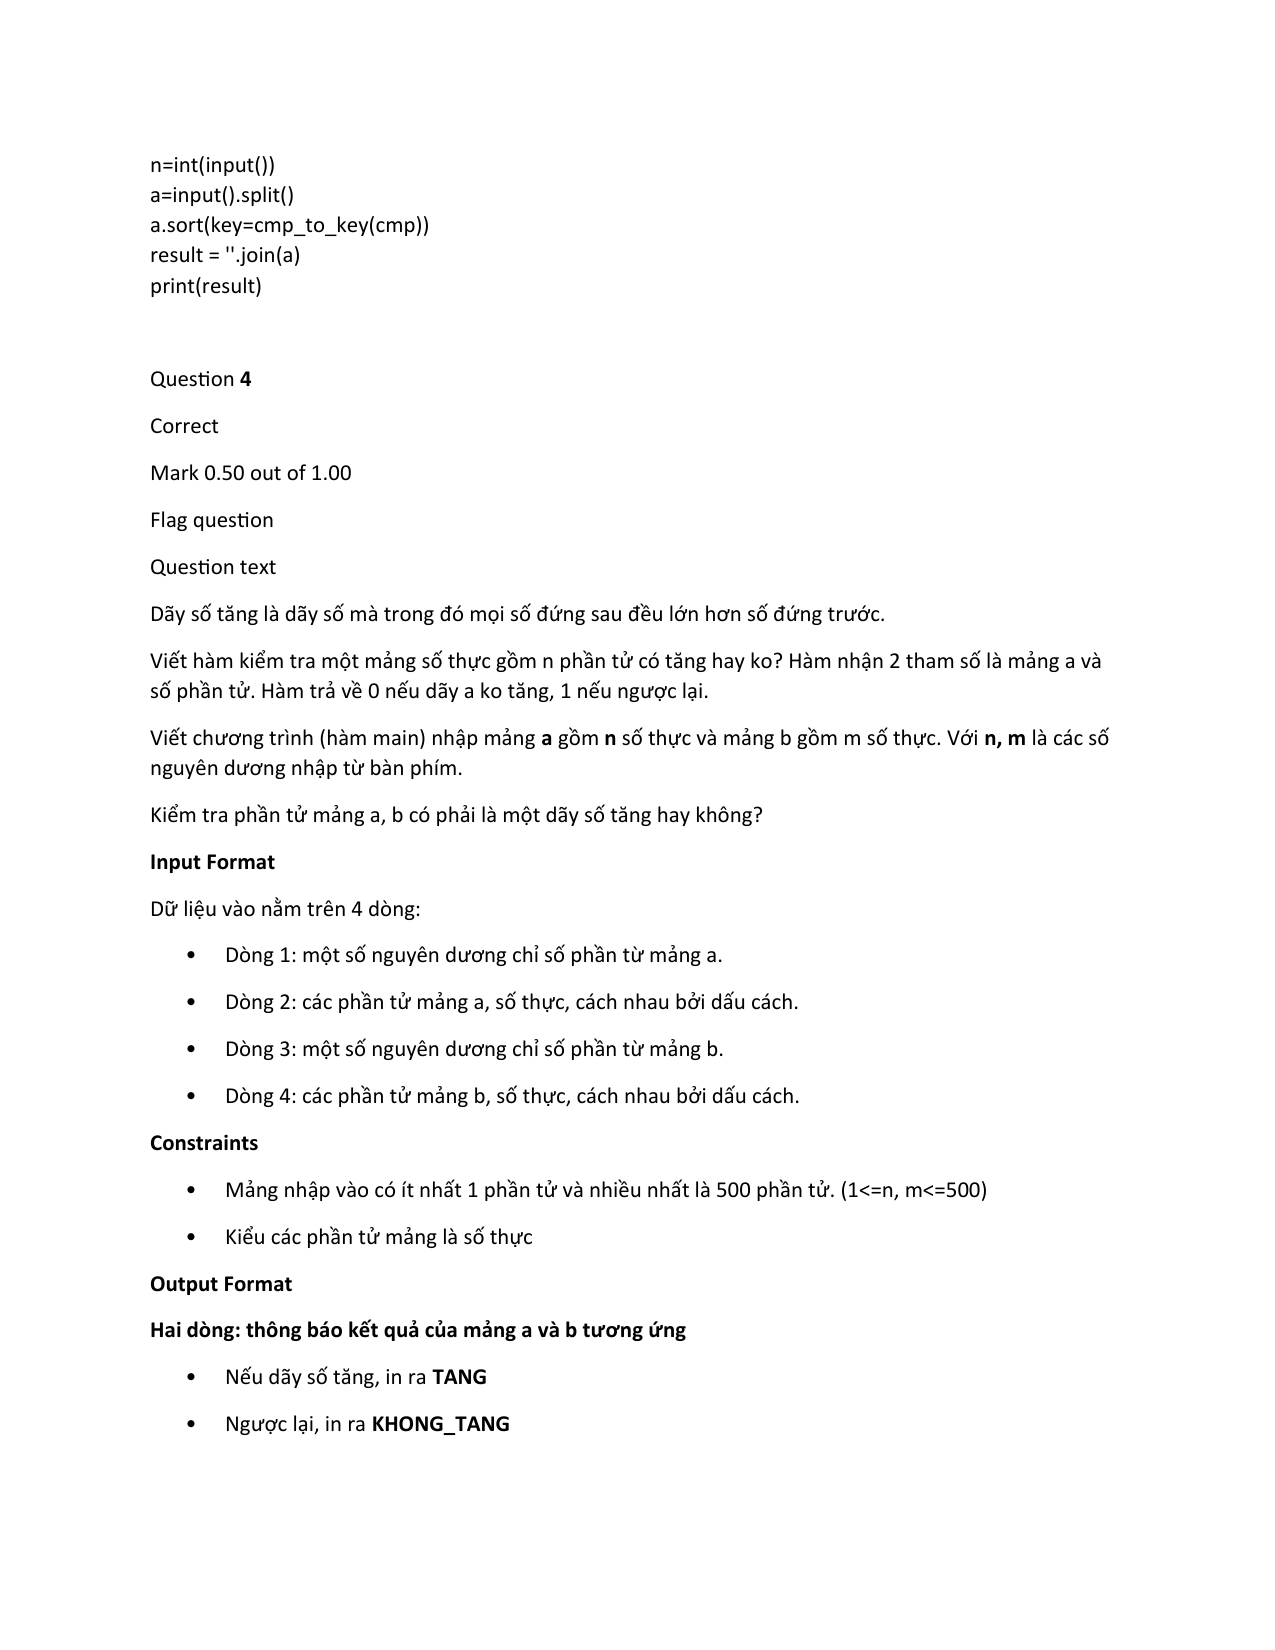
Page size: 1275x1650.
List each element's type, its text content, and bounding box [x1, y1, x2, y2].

list Dòng 1: một số nguyên dương chỉ số phần từ mảng a. [187, 941, 1125, 969]
text Input Format [150, 847, 1125, 875]
text Mark 0.50 out of 1.00 [150, 458, 1125, 486]
text Viết chương trình (hàm main) nhập mảng a gồm n số thực và mảng b gồm m số thực. Với n, m là các số nguyên dương nhập từ bàn phím. [150, 723, 1125, 781]
text Output Format [150, 1269, 1125, 1297]
list Dòng 3: một số nguyên dương chỉ số phần từ mảng b. [187, 1034, 1125, 1062]
text Question 4 [150, 364, 1125, 393]
list Nếu dãy số tăng, in ra TANG [187, 1362, 1125, 1391]
list Kiểu các phần tử mảng là số thực [187, 1222, 1125, 1250]
text Dãy số tăng là dãy số mà trong đó mọi số đứng sau đều lớn hơn số đứng trước. [150, 599, 1125, 627]
list Dòng 4: các phần tử mảng b, số thực, cách nhau bởi dấu cách. [187, 1081, 1125, 1109]
list Ngược lại, in ra KHONG_TANG [187, 1409, 1125, 1437]
text Flag question [150, 505, 1125, 533]
list Mảng nhập vào có ít nhất 1 phần tử và nhiều nhất là 500 phần tử. (1<=n, m<=500) [187, 1175, 1125, 1203]
text Dữ liệu vào nằm trên 4 dòng: [150, 894, 1125, 922]
text Question text [150, 552, 1125, 580]
text Hai dòng: thông báo kết quả của mảng a và b tương ứng [150, 1316, 1125, 1344]
text Viết hàm kiểm tra một mảng số thực gồm n phần tử có tăng hay ko? Hàm nhận 2 tham số là mảng a và số phần tử. Hàm trả về 0 nếu dãy a ko tăng, 1 nếu ngược lại. [150, 646, 1125, 704]
list Dòng 2: các phần tử mảng a, số thực, cách nhau bởi dấu cách. [187, 987, 1125, 1016]
text Correct [150, 411, 1125, 439]
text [150, 150, 1125, 299]
text Constraints [150, 1128, 1125, 1156]
text Kiểm tra phần tử mảng a, b có phải là một dãy số tăng hay không? [150, 800, 1125, 828]
